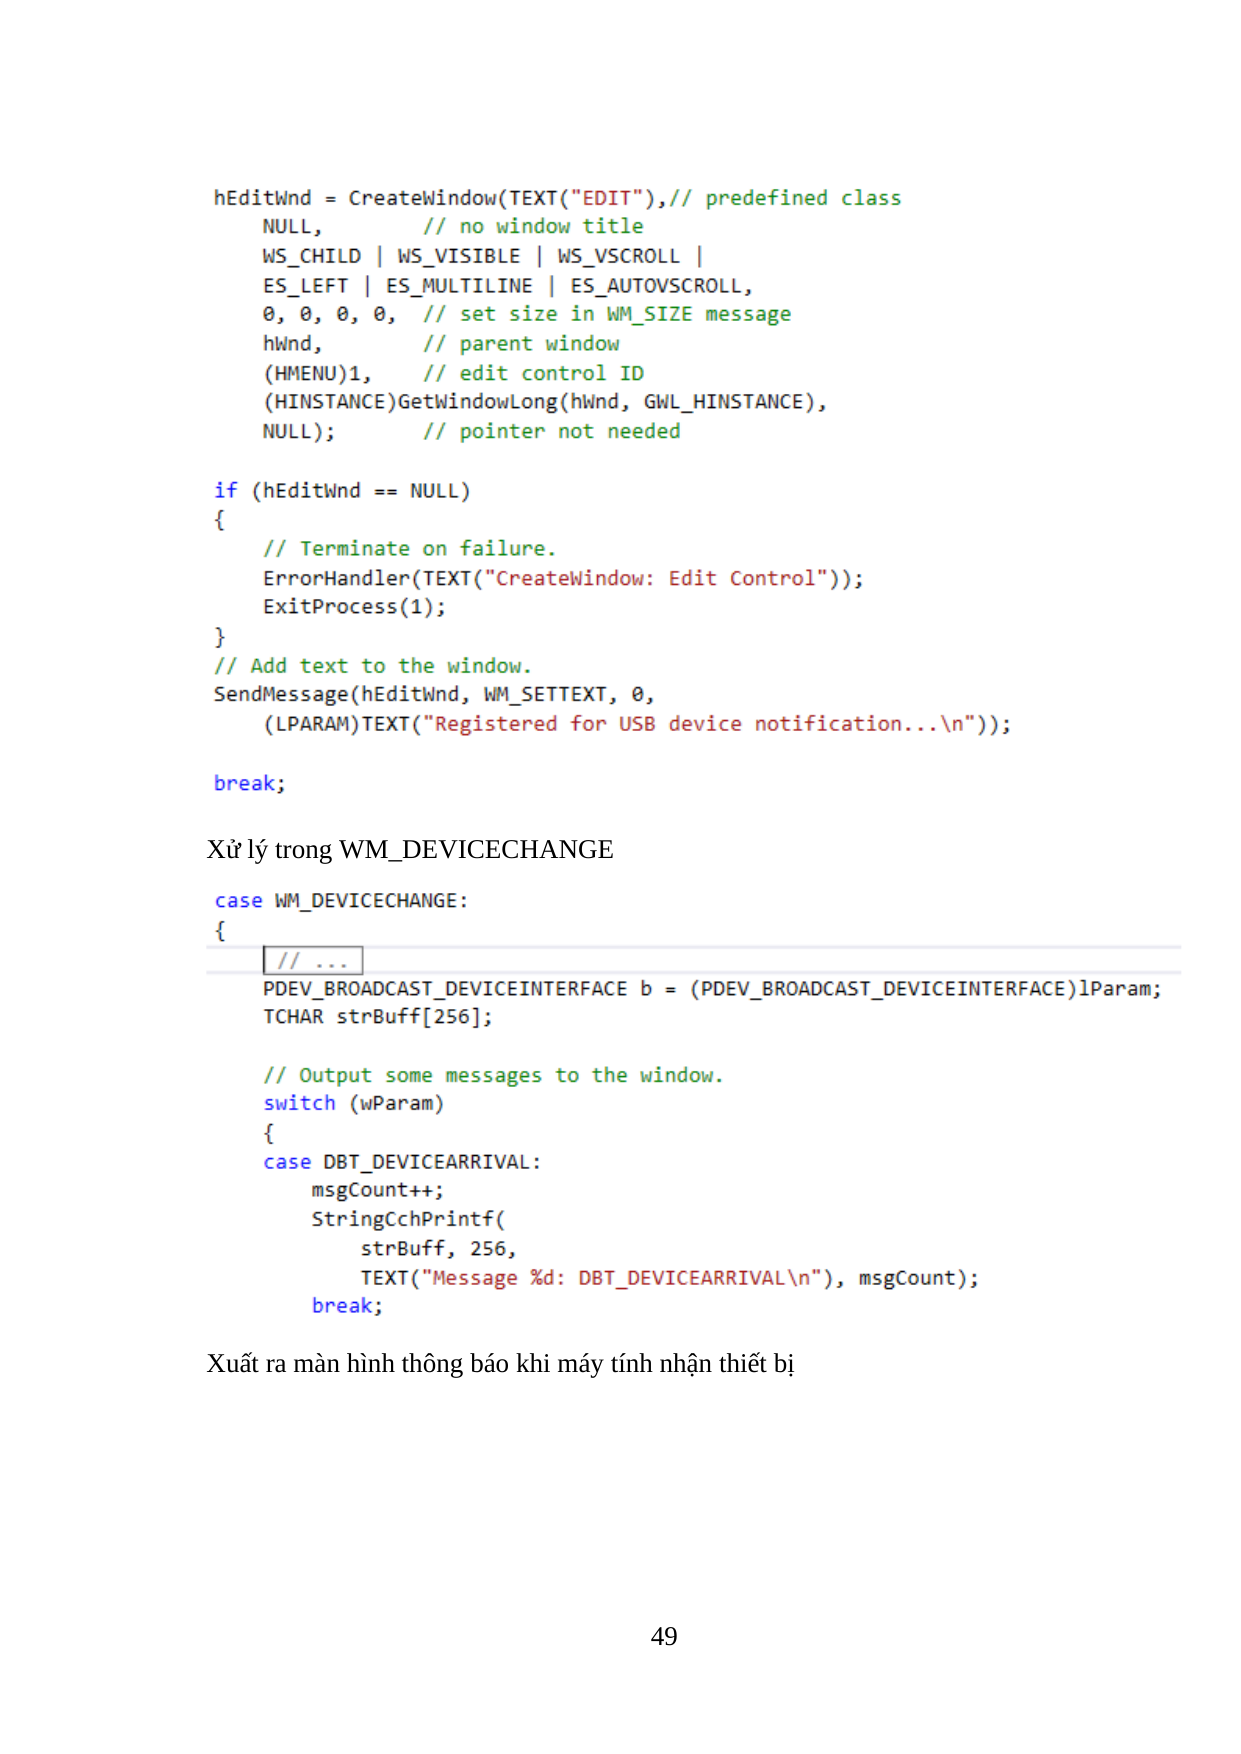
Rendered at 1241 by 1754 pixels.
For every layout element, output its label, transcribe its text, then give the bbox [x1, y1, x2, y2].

text Xuất ra màn hình thông báo khi máy tính nhận thiết bị [206, 1347, 1122, 1378]
picture [206, 892, 1182, 1319]
text Xử lý trong WM_DEVICECHANGE [206, 833, 1122, 864]
picture [206, 177, 1110, 803]
